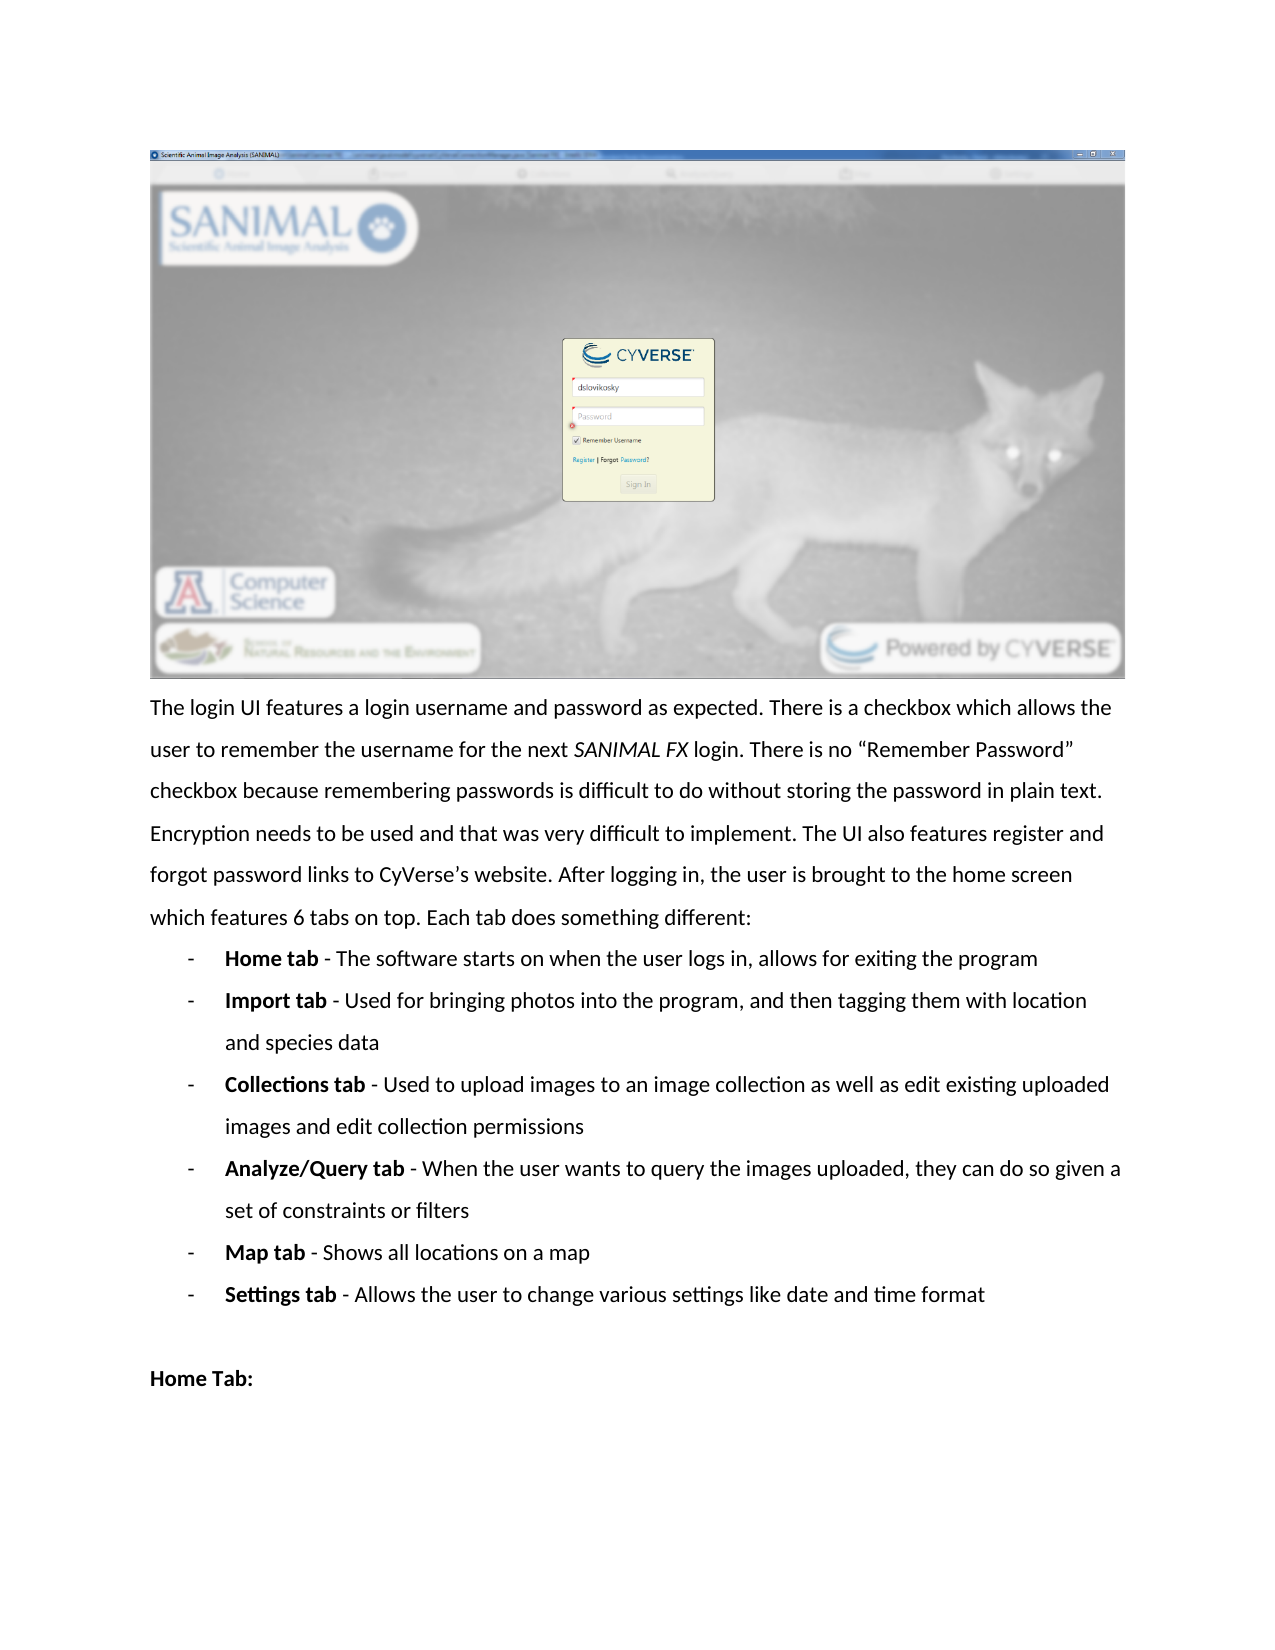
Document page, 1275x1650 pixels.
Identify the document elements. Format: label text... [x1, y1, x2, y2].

list Home tab - The software starts on when the user logs in, allows for exiting the program [187, 944, 1125, 973]
list Analyze/Query tab - When the user wants to query the images uploaded, they can do so given a set of constraints or filters [187, 1154, 1125, 1224]
text Home Tab: [150, 1364, 1125, 1392]
list Collections tab - Used to upload images to an image collection as well as edit existing uploaded images and edit collection permissions [187, 1071, 1125, 1141]
list Map tab - Shows all locations on a map [187, 1238, 1125, 1266]
text The login UI features a login username and password as expected. There is a checkbox which allows the user to remember the username for the next SANIMAL FX login. There is no “Remember Password” checkbox because remembering passwords is difficult to do without storing the password in plain text. Encryption needs to be used and that was very difficult to implement. The UI also features register and forgot password links to CyVerse’s website. After logging in, the user is brought to the home screen which features 6 tabs on top. Each tab does something different: [150, 693, 1125, 931]
list Settings tab - Allows the user to change various settings like date and time format [187, 1280, 1125, 1308]
list Import tab - Used for bringing photos into the program, and then tagging them with location and species data [187, 987, 1125, 1057]
picture [150, 150, 1125, 679]
